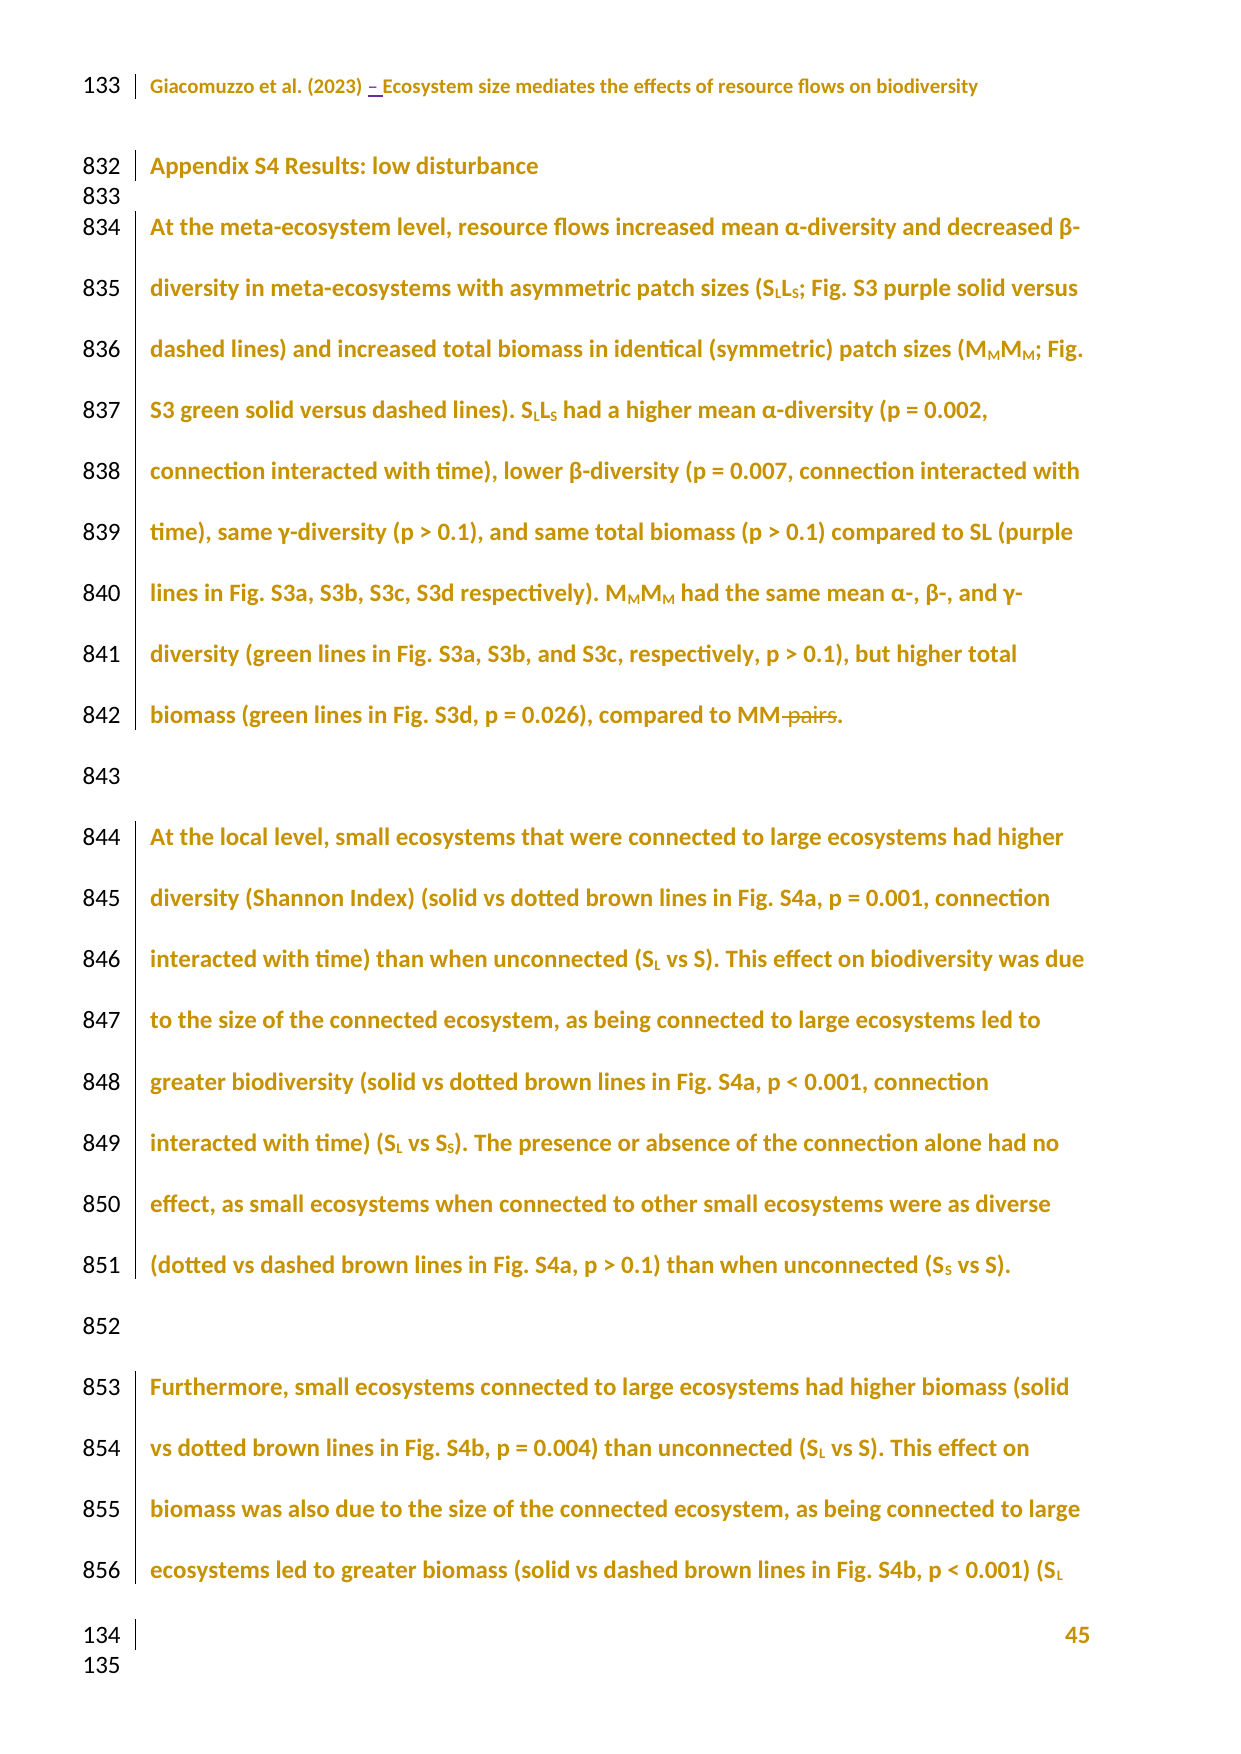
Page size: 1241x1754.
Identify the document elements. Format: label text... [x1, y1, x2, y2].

text Appendix S4 Results: low disturbance [150, 150, 1090, 181]
text At the meta-ecosystem level, resource flows increased mean α-diversity and decreased β-diversity in meta-ecosystems with asymmetric patch sizes (SLLS; Fig. S3 purple solid versus dashed lines) and increased total biomass in identical (symmetric) patch sizes (MMMM; Fig. S3 green solid versus dashed lines). SLLS had a higher mean α-diversity (p = 0.002, connection interacted with time), lower β-diversity (p = 0.007, connection interacted with time), same γ-diversity (p > 0.1), and same total biomass (p > 0.1) compared to SL (purple lines in Fig. S3a, S3b, S3c, S3d respectively). MMMM had the same mean α-, β-, and γ-diversity (green lines in Fig. S3a, S3b, and S3c, respectively, p > 0.1), but higher total biomass (green lines in Fig. S3d, p = 0.026), compared to MM. [150, 211, 1090, 730]
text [150, 1371, 1090, 1584]
text At the local level, small ecosystems that were connected to large ecosystems had higher diversity (Shannon Index) (solid vs dotted brown lines in Fig. S4a, p = 0.001, connection interacted with time) than when unconnected (SL vs S). This effect on biodiversity was due to the size of the connected ecosystem, as being connected to large ecosystems led to greater biodiversity (solid vs dotted brown lines in Fig. S4a, p < 0.001, connection interacted with time) (SL vs SS). The presence or absence of the connection alone had no effect, as small ecosystems when connected to other small ecosystems were as diverse (dotted vs dashed brown lines in Fig. S4a, p > 0.1) than when unconnected (SS vs S). [150, 821, 1090, 1279]
